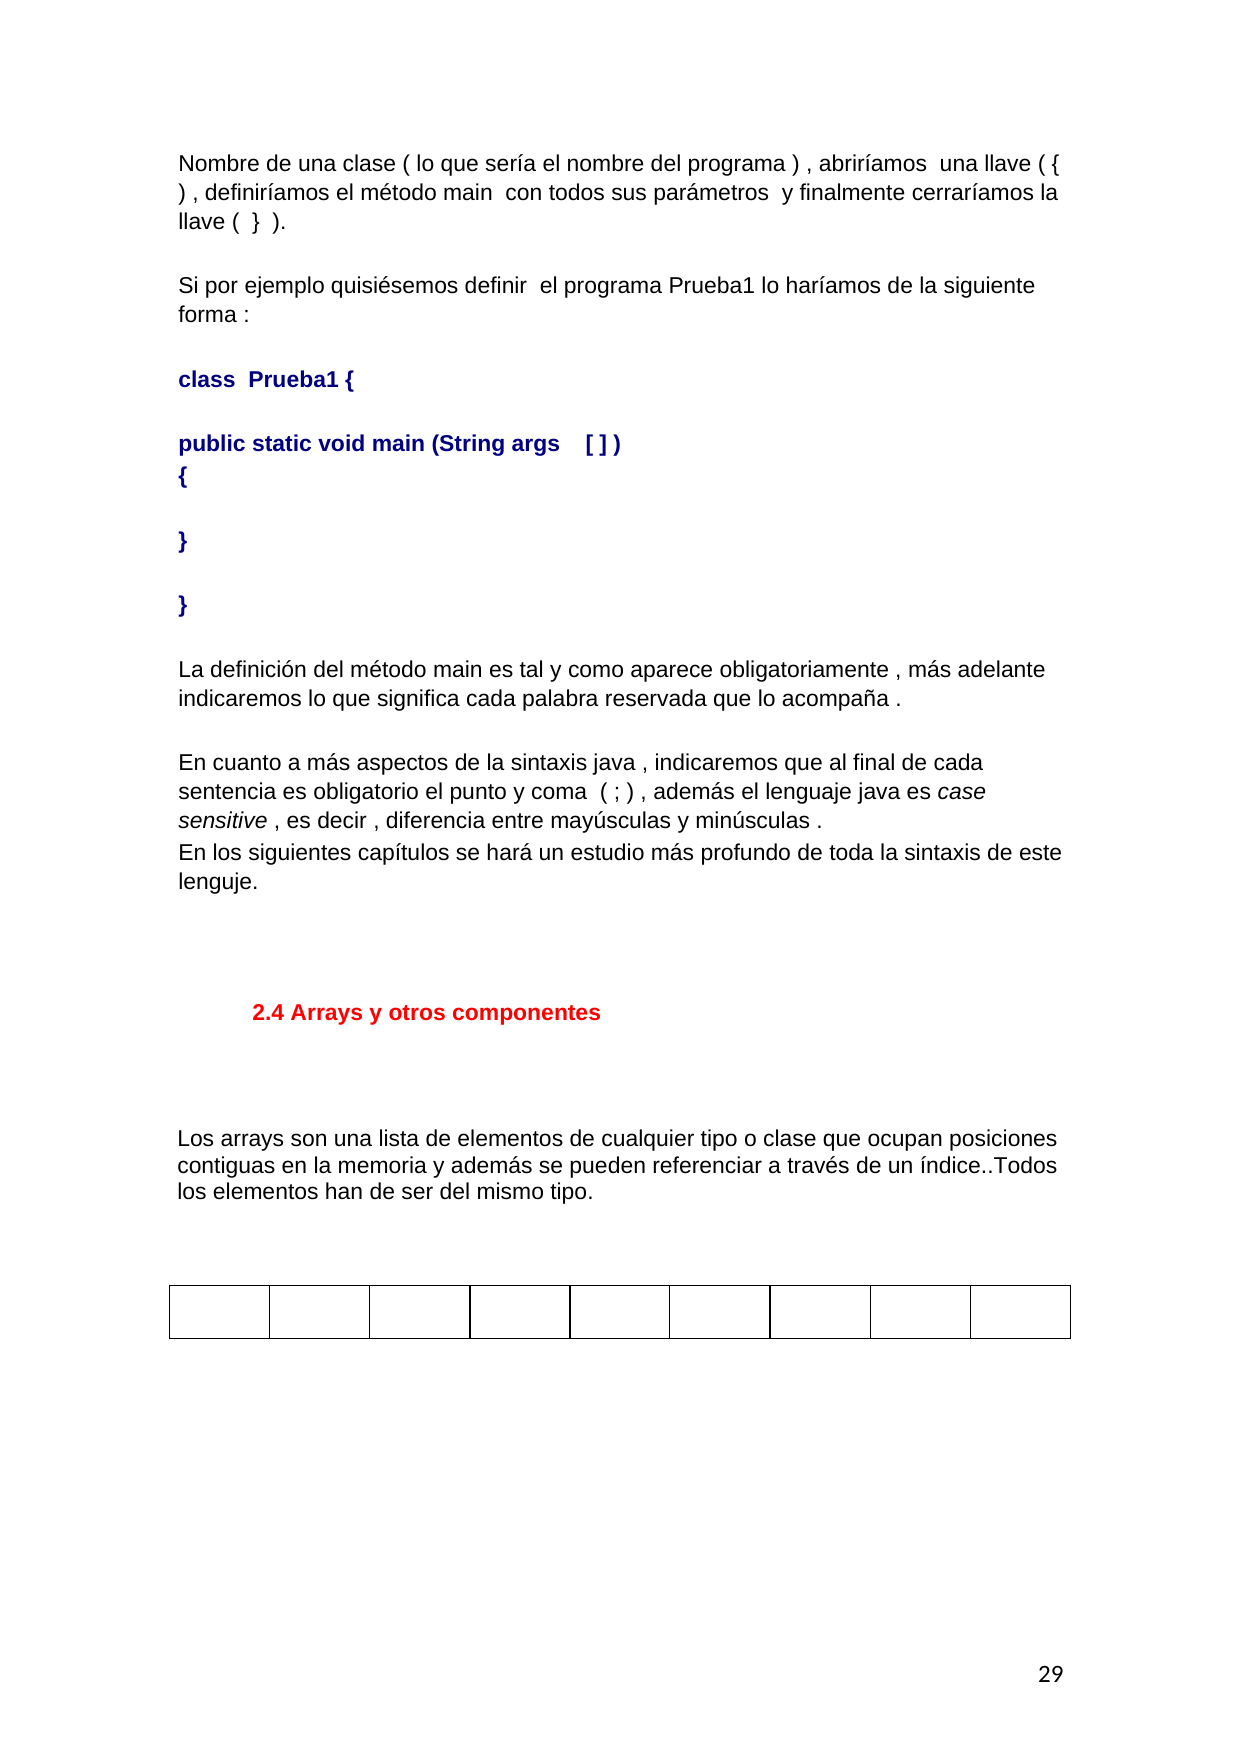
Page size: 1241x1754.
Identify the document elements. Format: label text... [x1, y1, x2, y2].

text En cuanto a más aspectos de la sintaxis java , indicaremos que al final de cada sentencia es obligatorio el punto y coma ( ; ) , además el lenguaje java es case sensitive , es decir , diferencia entre mayúsculas y minúsculas . [178, 749, 1063, 833]
text Nombre de una clase ( lo que sería el nombre del programa ) , abriríamos una llave ( { ) , definiríamos el método main con todos sus parámetros y finalmente cerraríamos la llave ( } ). [178, 150, 1063, 234]
text 2.4 Arrays y otros componentes [177, 999, 1063, 1026]
table_header [670, 1286, 769, 1337]
table_header [971, 1286, 1070, 1337]
table_header [270, 1286, 369, 1337]
table_header [471, 1286, 569, 1337]
table_header [170, 1286, 269, 1337]
text Los arrays son una lista de elementos de cualquier tipo o clase que ocupan posiciones contiguas en la memoria y además se pueden referenciar a través de un índice..Todos los elementos han de ser del mismo tipo. [177, 1125, 1063, 1204]
text Si por ejemplo quisiésemos definir el programa Prueba1 lo haríamos de la siguiente forma : [178, 272, 1063, 328]
table_header [571, 1286, 669, 1337]
text } [178, 527, 1063, 553]
text } [178, 591, 1063, 617]
text class Prueba1 { [178, 366, 1063, 392]
text public static void main (String args [ ] ) [178, 430, 1063, 457]
text En los siguientes capítulos se hará un estudio más profundo de toda la sintaxis de este lenguje. [178, 839, 1063, 894]
text { [178, 462, 1063, 489]
text La definición del método main es tal y como aparece obligatoriamente , más adelante indicaremos lo que significa cada palabra reservada que lo acompaña . [178, 656, 1063, 711]
table_header [771, 1286, 870, 1337]
table_header [370, 1286, 469, 1337]
table_header [871, 1286, 970, 1337]
